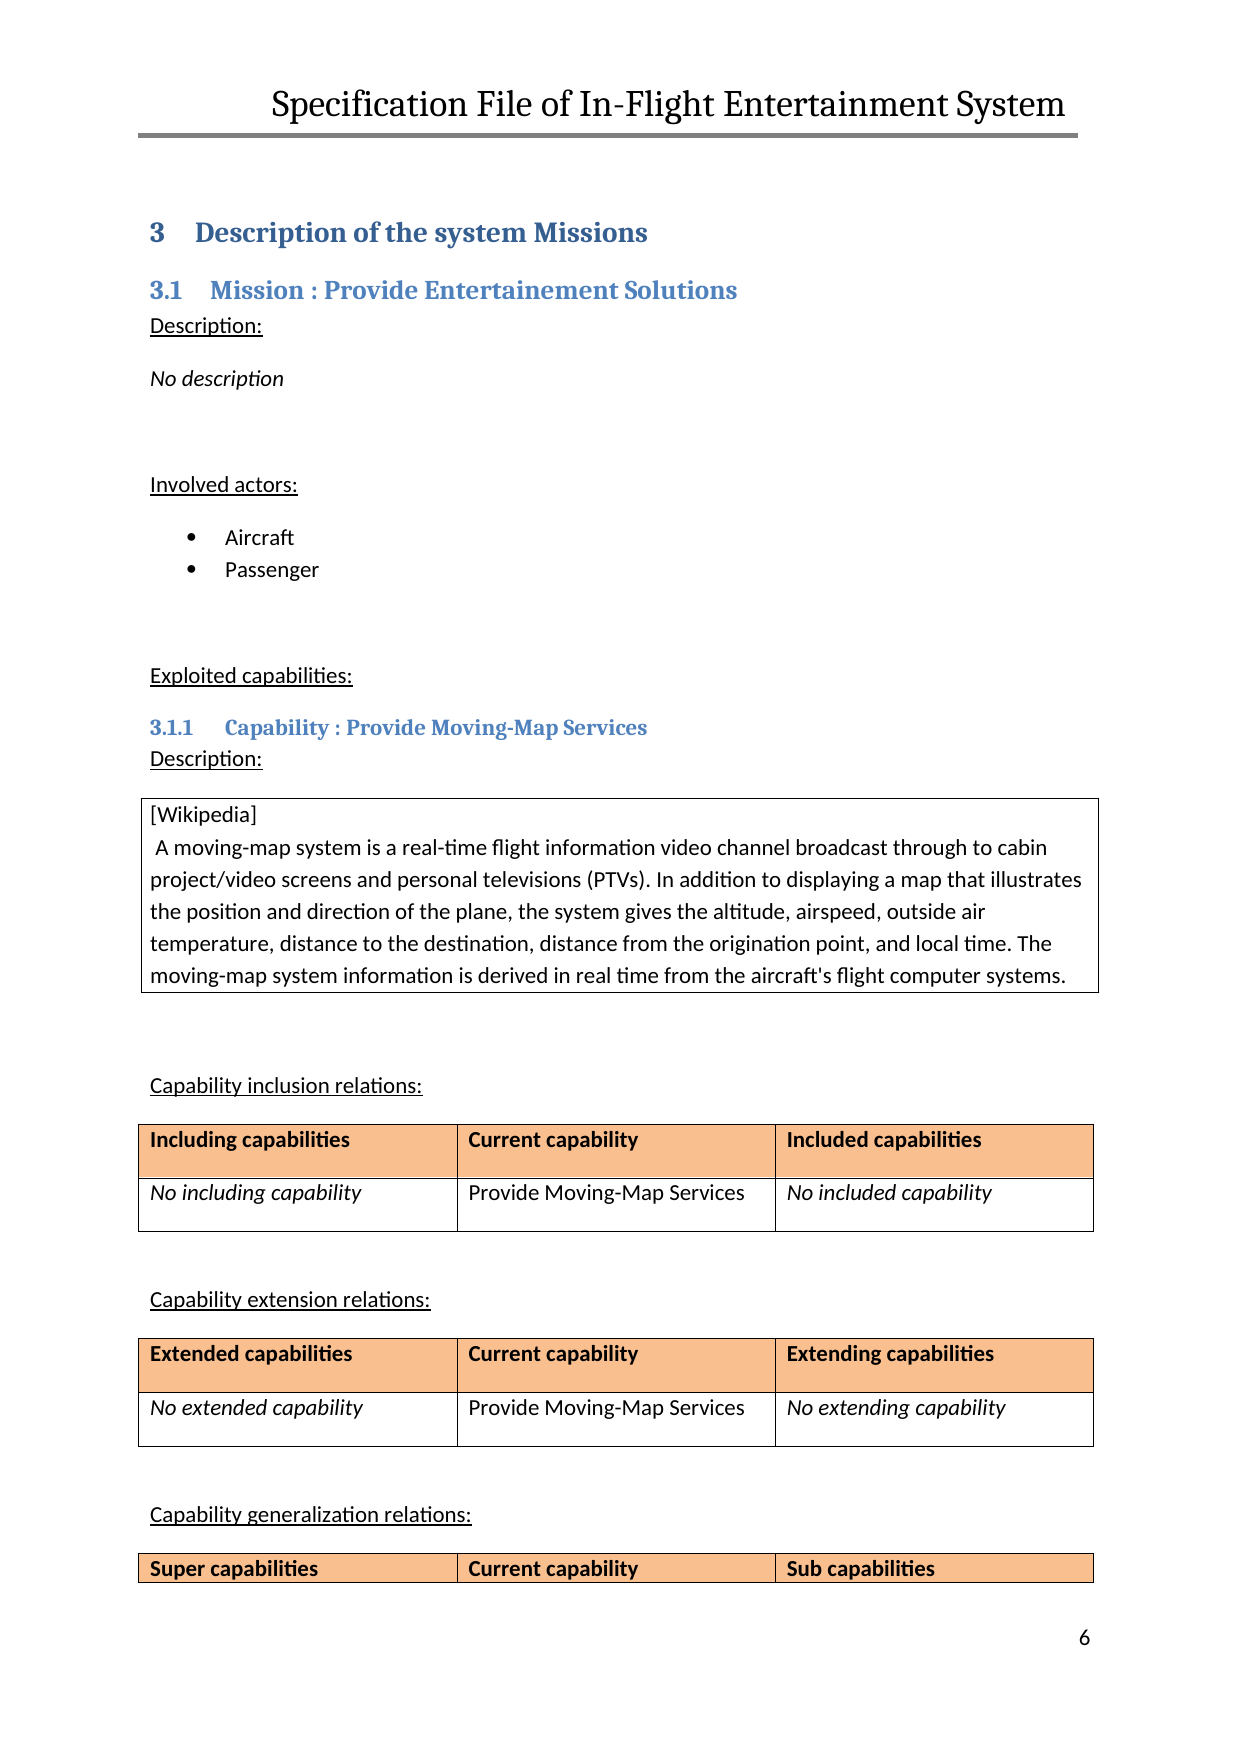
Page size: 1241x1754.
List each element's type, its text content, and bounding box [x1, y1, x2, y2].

table_cell Provide Moving-Map Services [458, 1393, 775, 1446]
table_header Super capabilities [139, 1554, 457, 1582]
table_header Current capability [458, 1339, 775, 1392]
table_header Extended capabilities [139, 1339, 457, 1392]
text Capability inclusion relations: [150, 1071, 1090, 1099]
table_cell No included capability [776, 1179, 1093, 1231]
table_header Including capabilities [139, 1125, 457, 1177]
subtitle Mission : Provide Entertainement Solutions [150, 275, 1090, 306]
text Capability generalization relations: [150, 1500, 1090, 1528]
table_cell Provide Moving-Map Services [458, 1179, 775, 1231]
text Exploited capabilities: [150, 661, 1090, 689]
table_cell No extending capability [776, 1393, 1093, 1446]
table_header Extending capabilities [776, 1339, 1093, 1392]
text Description: [150, 744, 1090, 772]
table_cell No extended capability [139, 1393, 457, 1446]
text [Wikipedia] A moving-map system is a real-time flight information video channel broadcast through to cabin project/video screens and personal televisions (PTVs). In addition to displaying a map that illustrates the position and direction of the plane, the system gives the altitude, airspeed, outside air temperature, distance to the destination, distance from the origination point, and local time. The moving-map system information is derived in real time from the aircraft's flight computer systems. [142, 799, 1098, 992]
list Passenger [187, 555, 1090, 583]
table_header Sub capabilities [776, 1554, 1093, 1582]
text Capability extension relations: [150, 1285, 1090, 1313]
table_header Current capability [458, 1554, 775, 1582]
text Involved actors: [150, 470, 1090, 498]
subtitle Description of the system Missions [150, 216, 1090, 249]
table_header Current capability [458, 1125, 775, 1177]
text No description [150, 364, 1090, 392]
list Aircraft [187, 523, 1090, 551]
table_cell No including capability [139, 1179, 457, 1231]
table_header Included capabilities [776, 1125, 1093, 1177]
text Description: [150, 311, 1090, 339]
subtitle Capability : Provide Moving-Map Services [150, 714, 1090, 741]
